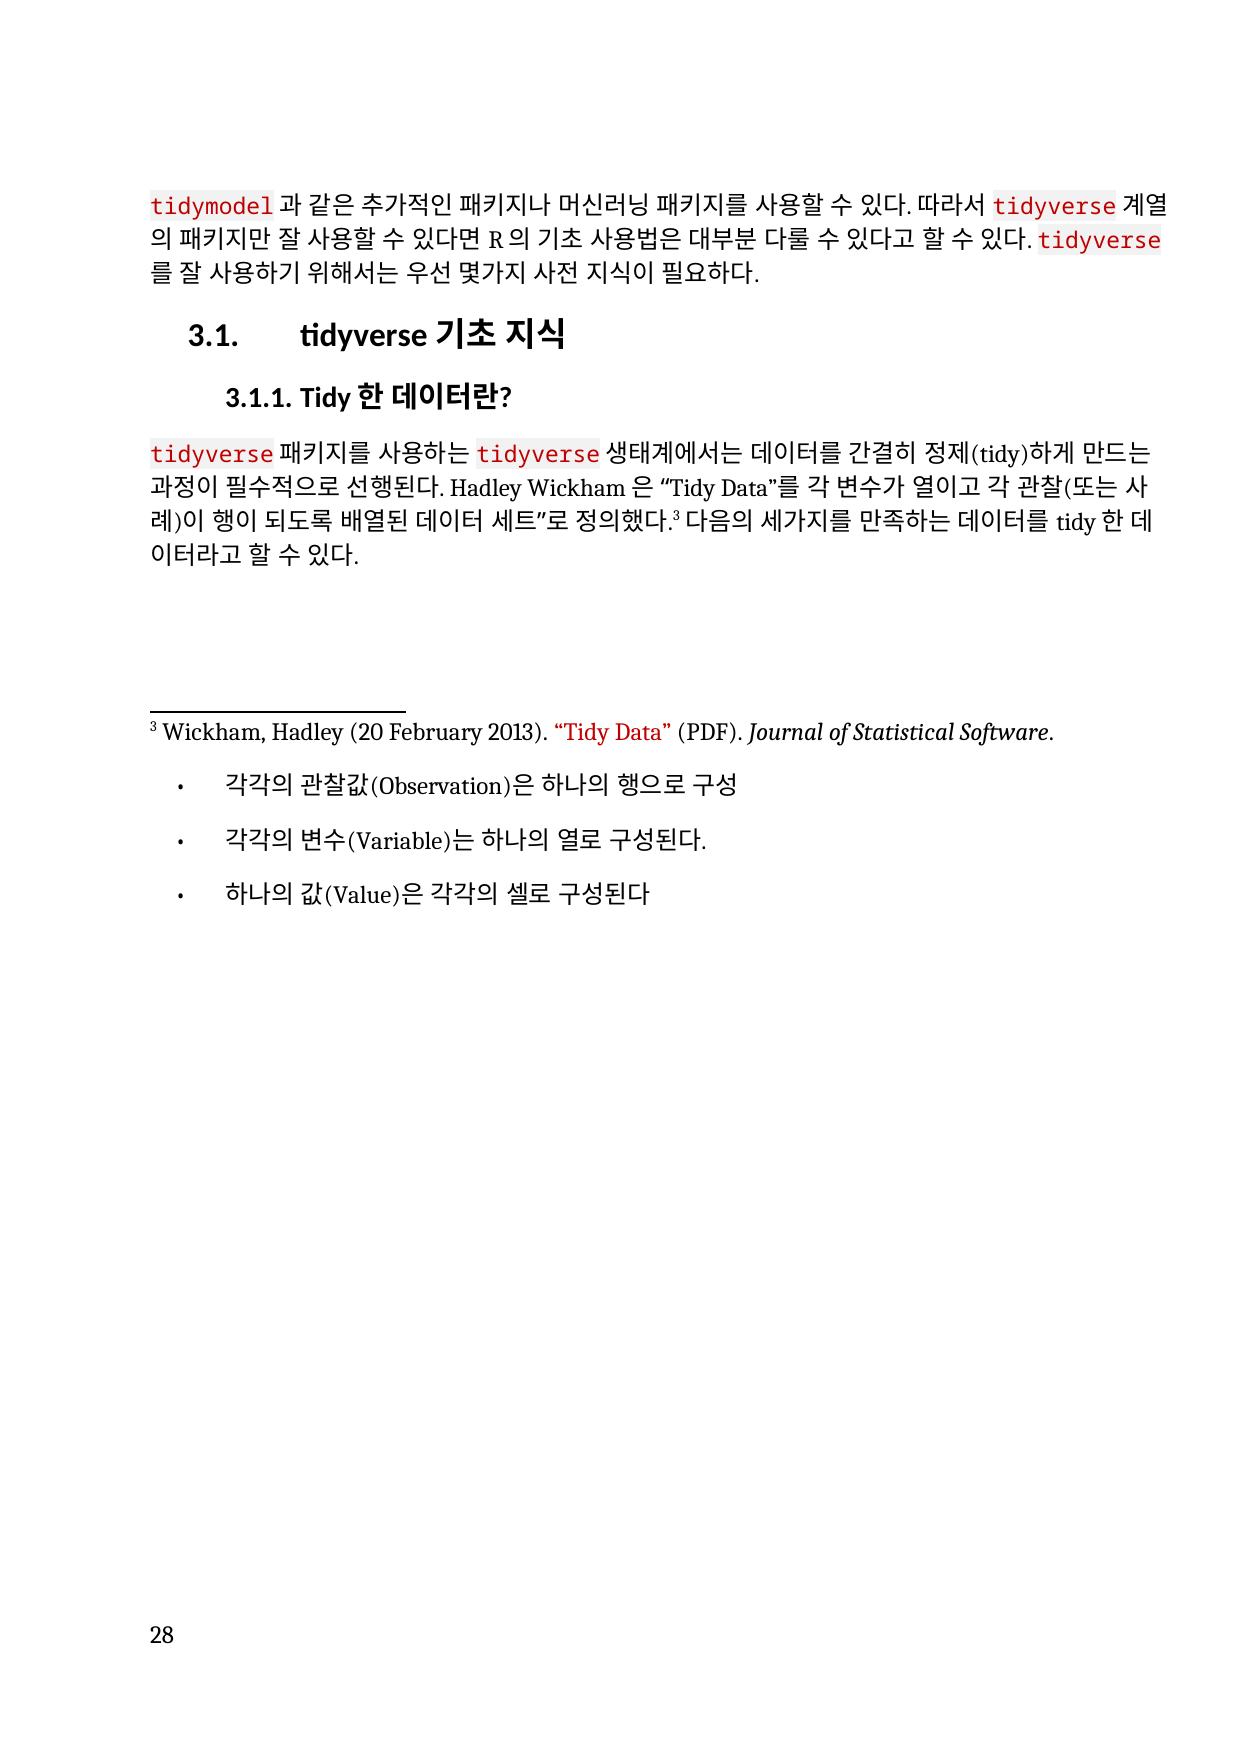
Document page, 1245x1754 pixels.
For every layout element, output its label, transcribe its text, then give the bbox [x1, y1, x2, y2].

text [150, 187, 1170, 290]
text tidyverse 패키지를 사용하는 tidyverse 생태계에서는 데이터를 간결히 정제(tidy)하게 만드는 과정이 필수적으로 선행된다. Hadley Wickham은 “Tidy Data”를 각 변수가 열이고 각 관찰(또는 사례)이 행이 되도록 배열된 데이터 세트”로 정의했다. 다음의 세가지를 만족하는 데이터를 tidy한 데이터라고 할 수 있다. [150, 435, 1170, 571]
subtitle Tidy한 데이터란? [225, 377, 1170, 416]
subtitle tidyverse 기초 지식 [187, 311, 1170, 356]
